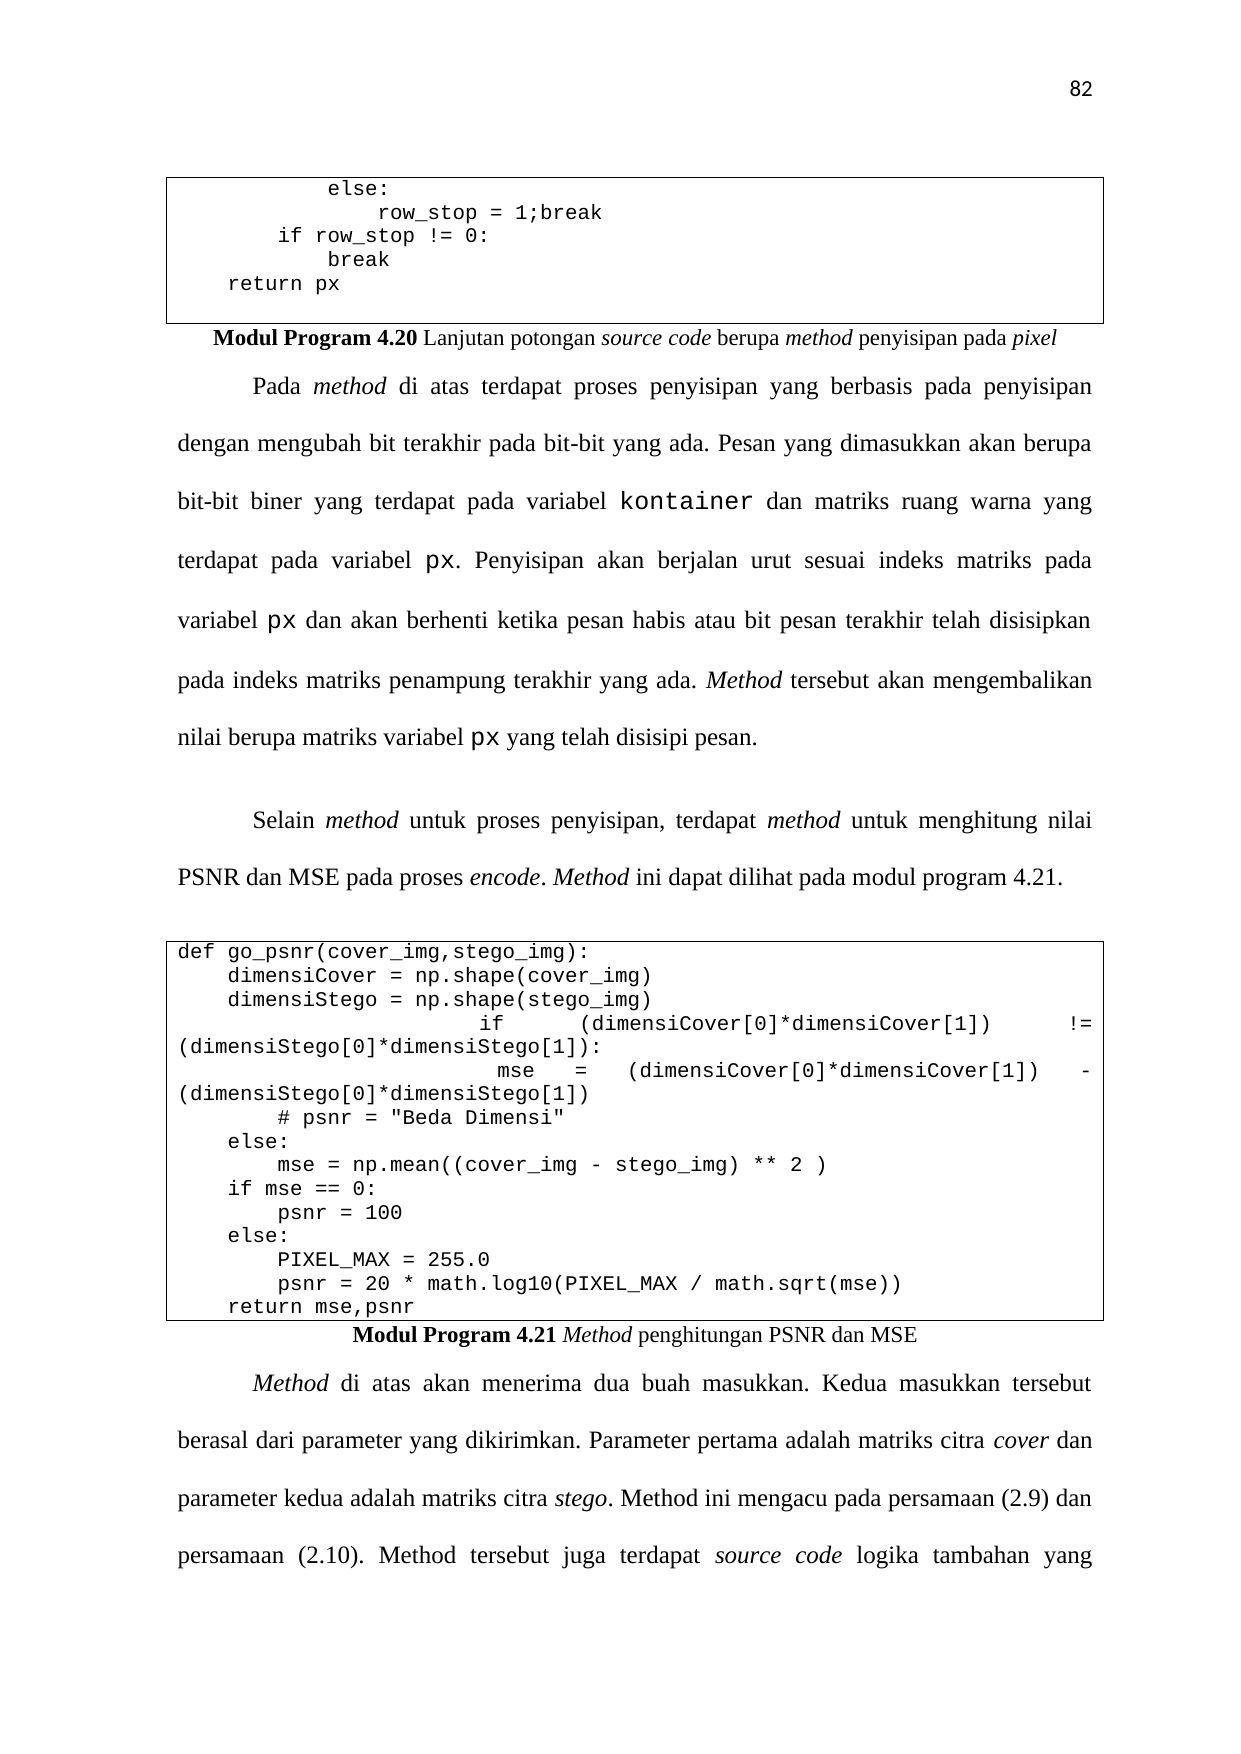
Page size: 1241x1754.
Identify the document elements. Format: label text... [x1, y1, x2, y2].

text Modul Program 4.21 Method penghitungan PSNR dan MSE [177, 1321, 1092, 1347]
text Selain method untuk proses penyisipan, terdapat method untuk menghitung nilai PSNR dan MSE pada proses encode. Method ini dapat dilihat pada modul program 4.21. [177, 805, 1092, 891]
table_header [167, 178, 1103, 323]
text Modul Program 4.20 Lanjutan potongan source code berupa method penyisipan pada pixel [177, 324, 1092, 350]
text Pada method di atas terdapat proses penyisipan yang berbasis pada penyisipan dengan mengubah bit terakhir pada bit-bit yang ada. Pesan yang dimasukkan akan berupa bit-bit biner yang terdapat pada variabel kontainer dan matriks ruang warna yang terdapat pada variabel px. Penyisipan akan berjalan urut sesuai indeks matriks pada variabel px dan akan berhenti ketika pesan habis atau bit pesan terakhir telah disisipkan pada indeks matriks penampung terakhir yang ada. Method tersebut akan mengembalikan nilai berupa matriks variabel px yang telah disisipi pesan. [177, 371, 1092, 753]
table_header def go_psnr(cover_img,stego_img): dimensiCover = np.shape(cover_img) dimensiStego = np.shape(stego_img) if (dimensiCover[0]*dimensiCover[1]) != (dimensiStego[0]*dimensiStego[1]): mse = (dimensiCover[0]*dimensiCover[1]) - (dimensiStego[0]*dimensiStego[1]) # psnr = "Beda Dimensi" else: mse = np.mean((cover_img - stego_img) ** 2 ) if mse == 0: psnr = 100 else: PIXEL_MAX = 255.0 psnr = 20 * math.log10(PIXEL_MAX / math.sqrt(mse)) return mse,psnr [167, 942, 1103, 1320]
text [177, 1368, 1092, 1569]
